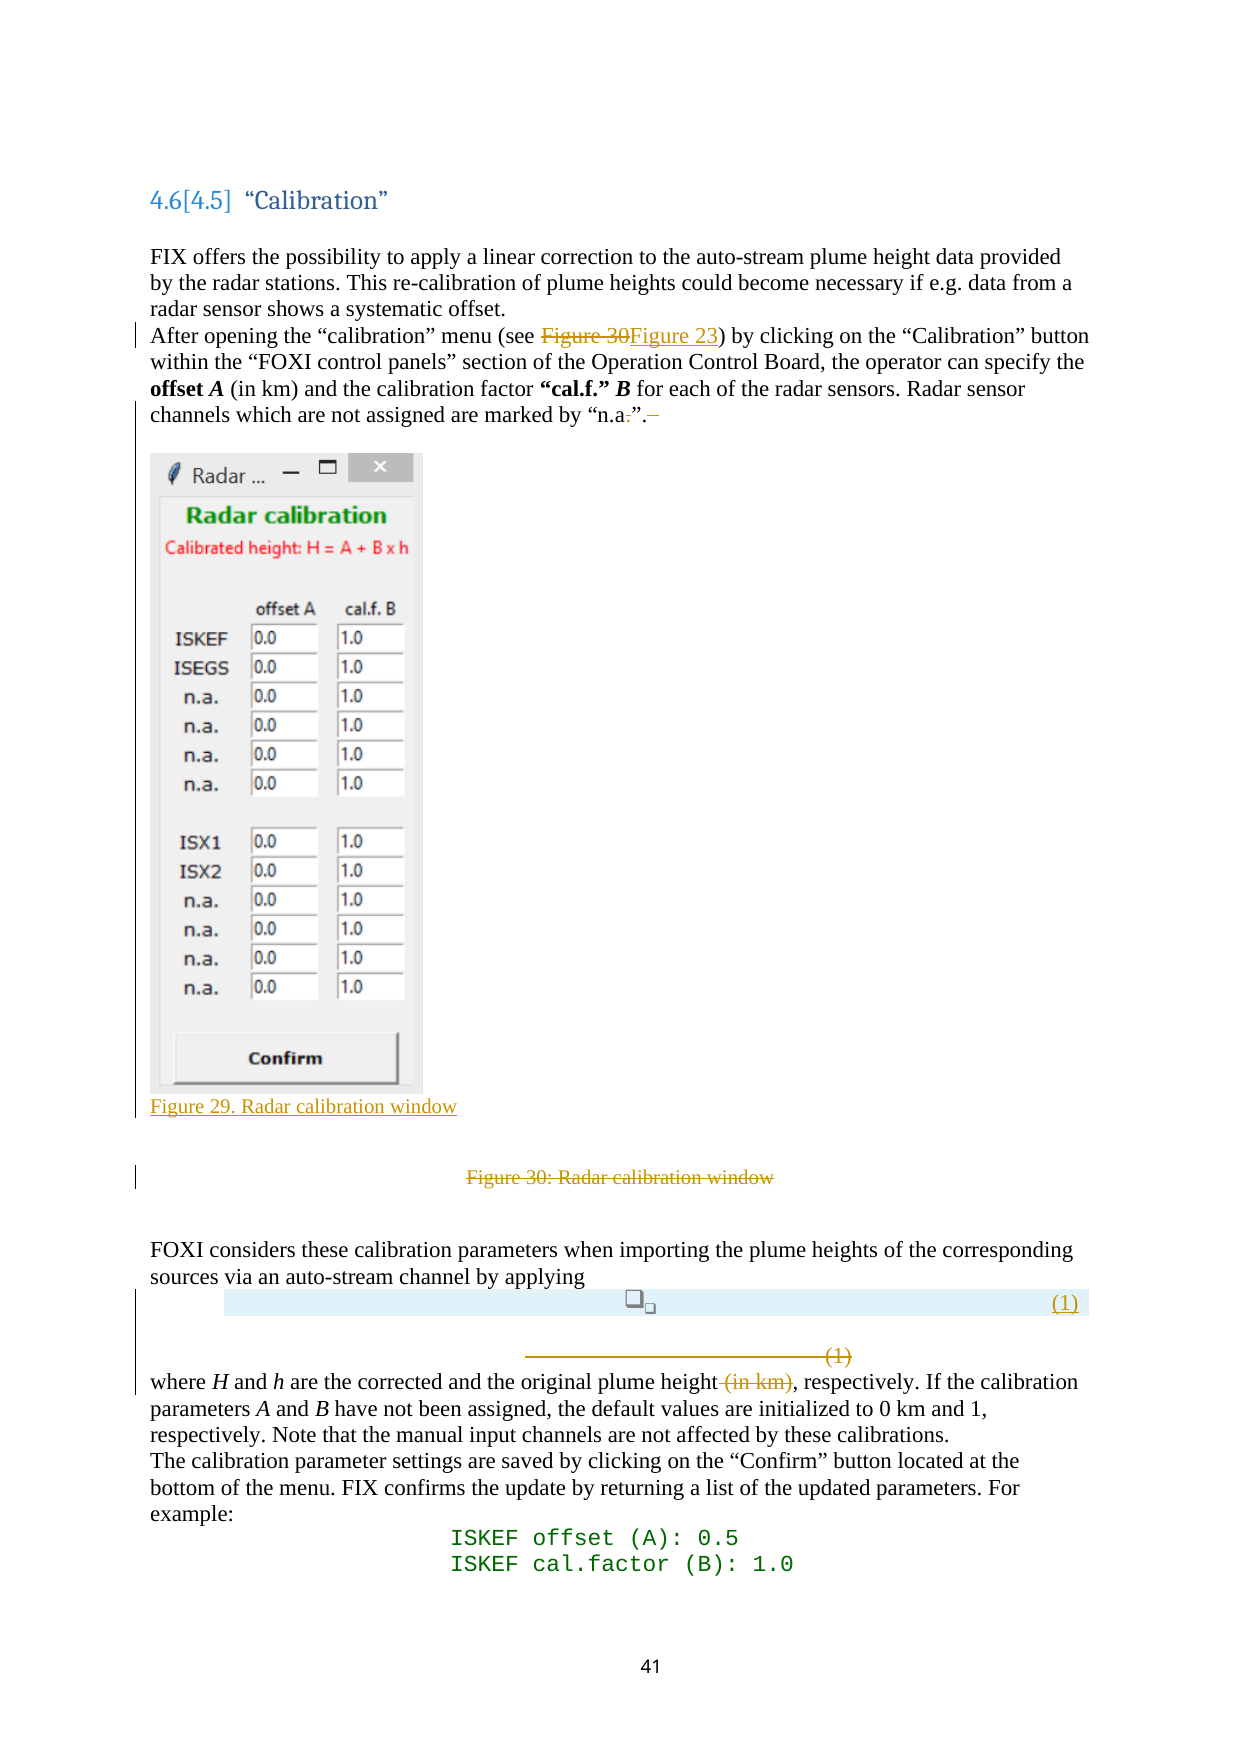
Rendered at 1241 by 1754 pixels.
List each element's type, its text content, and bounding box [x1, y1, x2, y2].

text ISKEF offset (A): 0.5 [450, 1526, 1090, 1552]
subtitle “Calibration” [150, 185, 1090, 216]
text After opening the “calibration” menu (see ) by clicking on the “Calibration” button within the “FOXI control panels” section of the Operation Control Board, the operator can specify the offset A (in km) and the calibration factor “cal.f.” B for each of the radar sensors. Radar sensor channels which are not assigned are marked by “n.a”. [150, 322, 1090, 427]
picture [150, 453, 423, 1094]
text ISKEF cal.factor (B): 1.0 [450, 1552, 1090, 1578]
text The calibration parameter settings are saved by clicking on the “Confirm” button located at the bottom of the menu. FIX confirms the update by returning a list of the updated parameters. For example: [150, 1447, 1090, 1526]
text FIX offers the possibility to apply a linear correction to the auto-stream plume height data provided by the radar stations. This re-calibration of plume heights could become necessary if e.g. data from a radar sensor shows a systematic offset. [150, 243, 1090, 322]
text FOXI considers these calibration parameters when importing the plume heights of the corresponding sources via an auto-stream channel by applying [150, 1236, 1090, 1289]
text where H and h are the corrected and the original plume height, respectively. If the calibration parameters A and B have not been assigned, the default values are initialized to 0 km and 1, respectively. Note that the manual input channels are not affected by these calibrations. [150, 1368, 1090, 1447]
